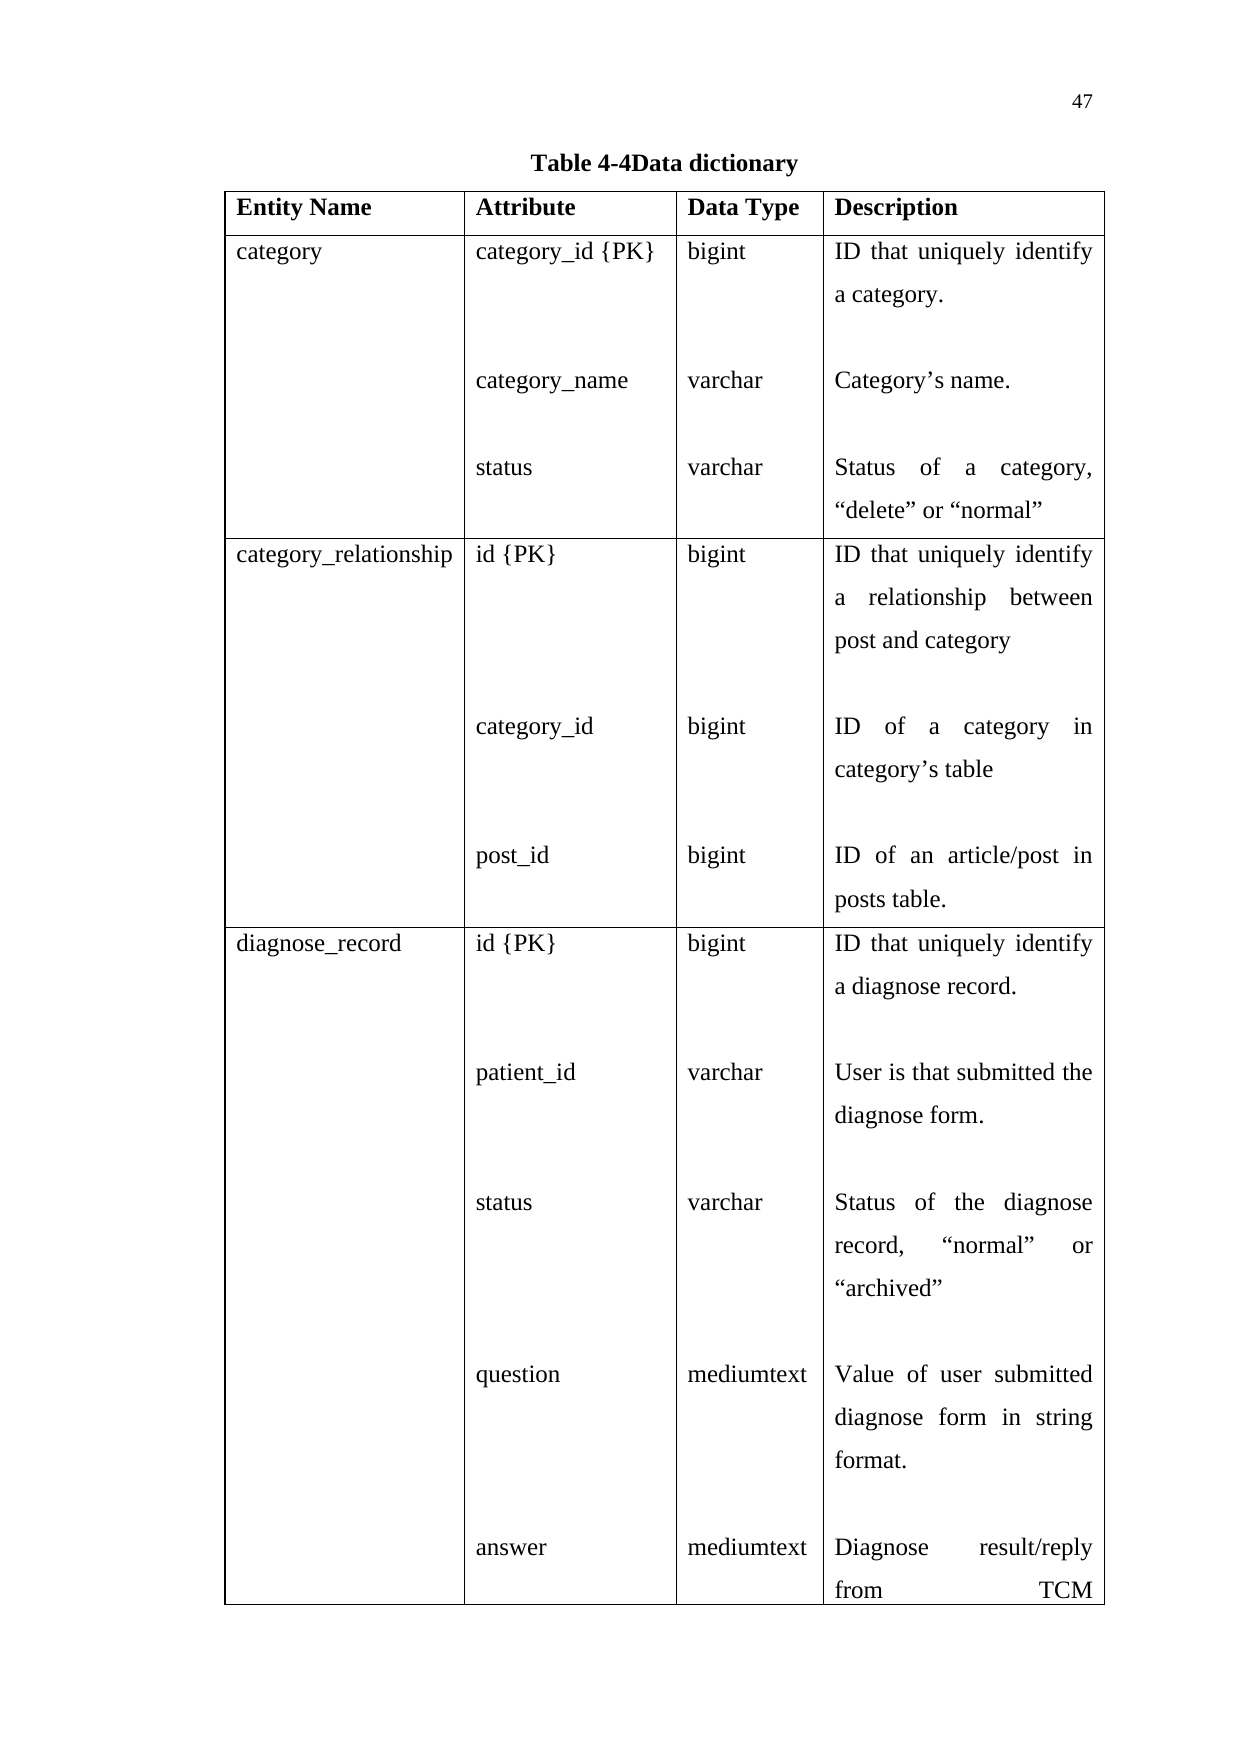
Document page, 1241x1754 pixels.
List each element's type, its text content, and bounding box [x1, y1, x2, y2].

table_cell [465, 928, 676, 1603]
table_cell category_relationship [226, 539, 464, 927]
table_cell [677, 928, 823, 1603]
table_header Data Type [677, 192, 823, 235]
table_header Entity Name [226, 192, 464, 235]
table_header Attribute [465, 192, 676, 235]
table_header Description [824, 192, 1104, 235]
table_cell ID that uniquely identify a category. Category’s name. Status of a category, “delete” or “normal” [824, 236, 1104, 538]
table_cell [824, 928, 1104, 1603]
table_cell diagnose_record [226, 928, 464, 1603]
table_cell id {PK} category_id post_id [465, 539, 676, 927]
table_cell category [226, 236, 464, 538]
table_cell ID that uniquely identify a relationship between post and category ID of a category in category’s table ID of an article/post in posts table. [824, 539, 1104, 927]
table_cell bigint varchar varchar [677, 236, 823, 538]
table_cell category_id {PK} category_name status [465, 236, 676, 538]
table_cell bigint bigint bigint [677, 539, 823, 927]
